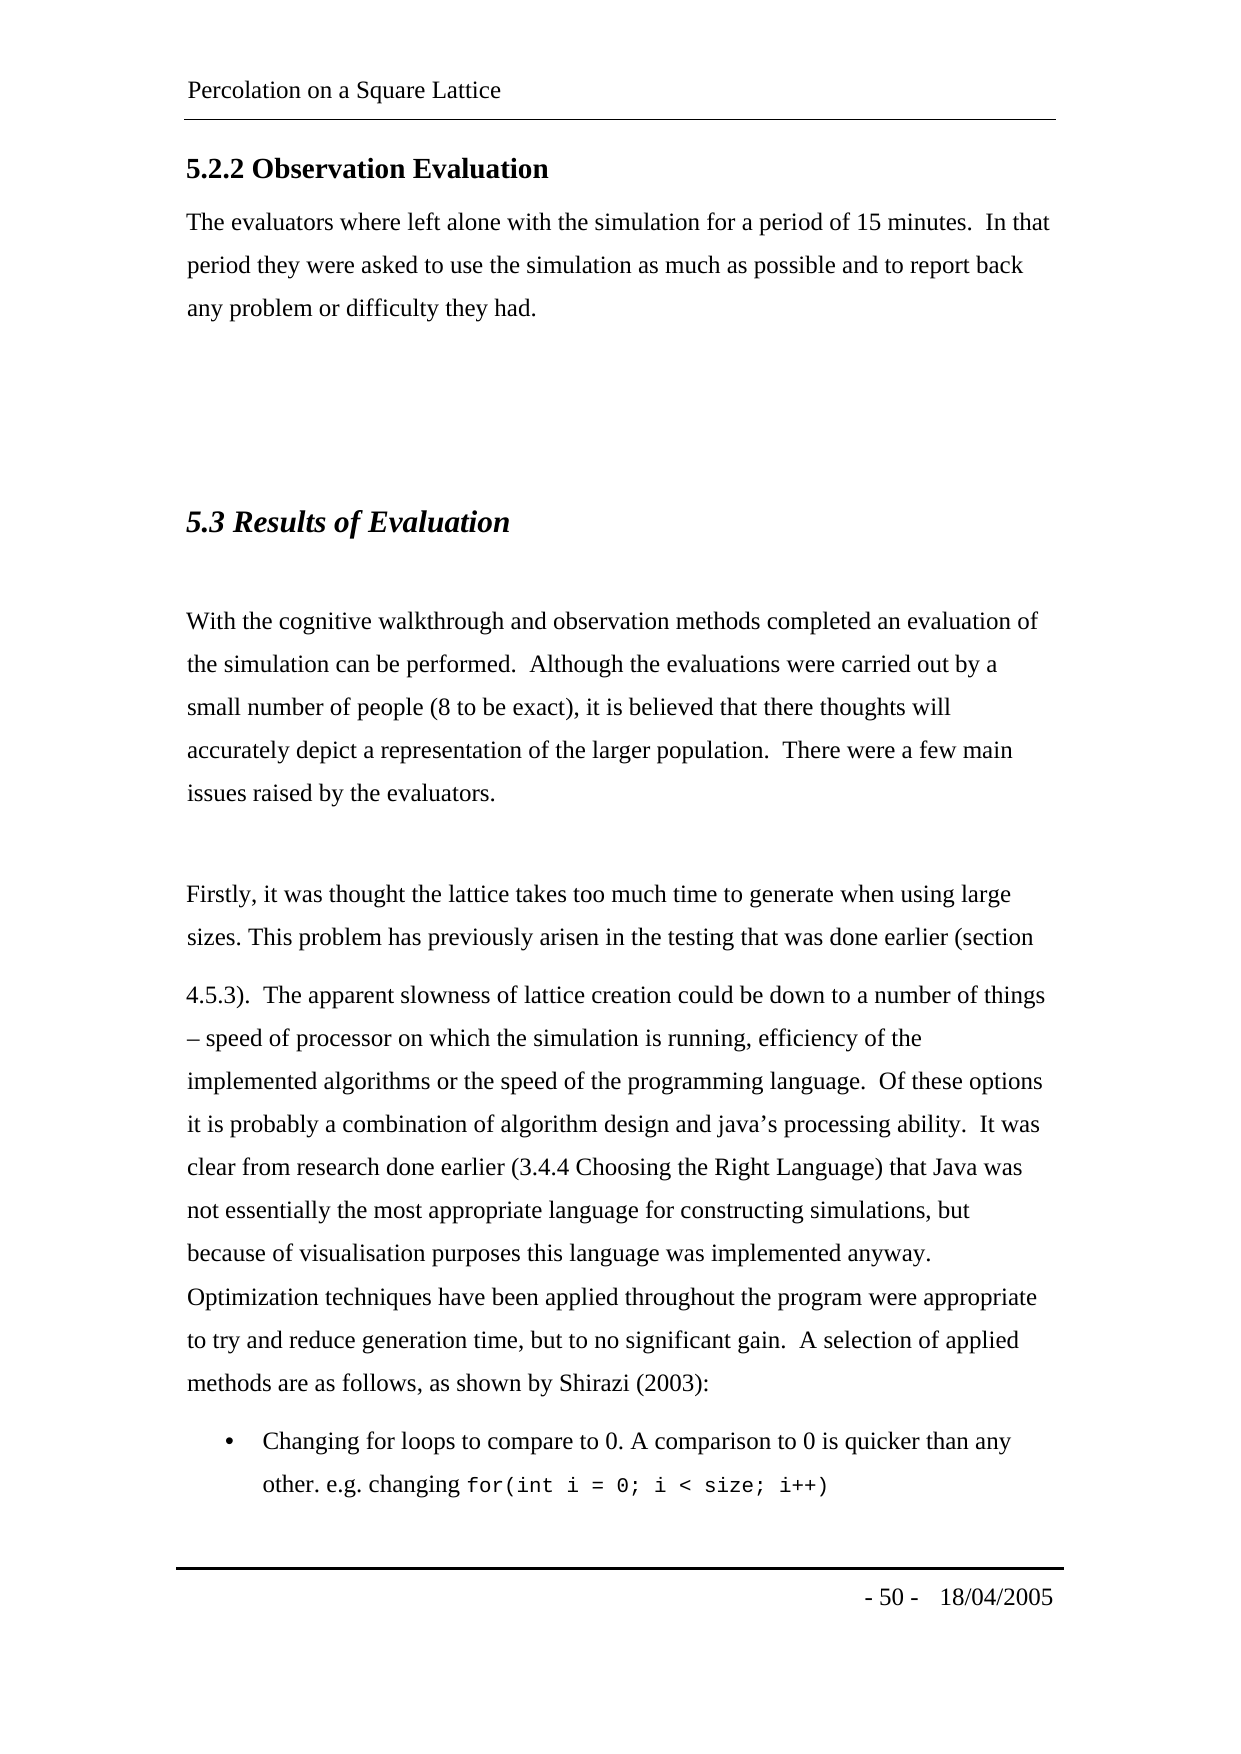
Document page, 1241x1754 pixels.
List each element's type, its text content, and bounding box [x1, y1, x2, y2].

text Firstly, it was thought the lattice takes too much time to generate when using large sizes. This problem has previously arisen in the testing that was done earlier (section [186, 879, 1052, 951]
text The evaluators where left alone with the simulation for a period of 15 minutes. In that period they were asked to use the simulation as much as possible and to report back any problem or difficulty they had. [186, 207, 1052, 322]
text With the cognitive walkthrough and observation methods completed an evaluation of the simulation can be performed. Although the evaluations were carried out by a small number of people (8 to be exact), it is believed that there thoughts will accurately depict a representation of the larger population. There were a few main issues raised by the evaluators. [186, 606, 1052, 807]
list Changing for loops to compare to 0. A comparison to 0 is quicker than any other. e.g. changing for(int i = 0; i < size; i++) [225, 1426, 1052, 1498]
subtitle 5.2.2 Observation Evaluation [186, 151, 1054, 185]
subtitle 5.3 Results of Evaluation [186, 503, 1054, 539]
text 4.5.3). The apparent slowness of lattice creation could be down to a number of things – speed of processor on which the simulation is running, efficiency of the implemented algorithms or the speed of the programming language. Of these options it is probably a combination of algorithm design and java’s processing ability. It was clear from research done earlier (3.4.4 Choosing the Right Language) that Java was not essentially the most appropriate language for constructing simulations, but because of visualisation purposes this language was implemented anyway. Optimization techniques have been applied throughout the program were appropriate to try and reduce generation time, but to no significant gain. A selection of applied methods are as follows, as shown by Shirazi (2003): [186, 980, 1052, 1397]
